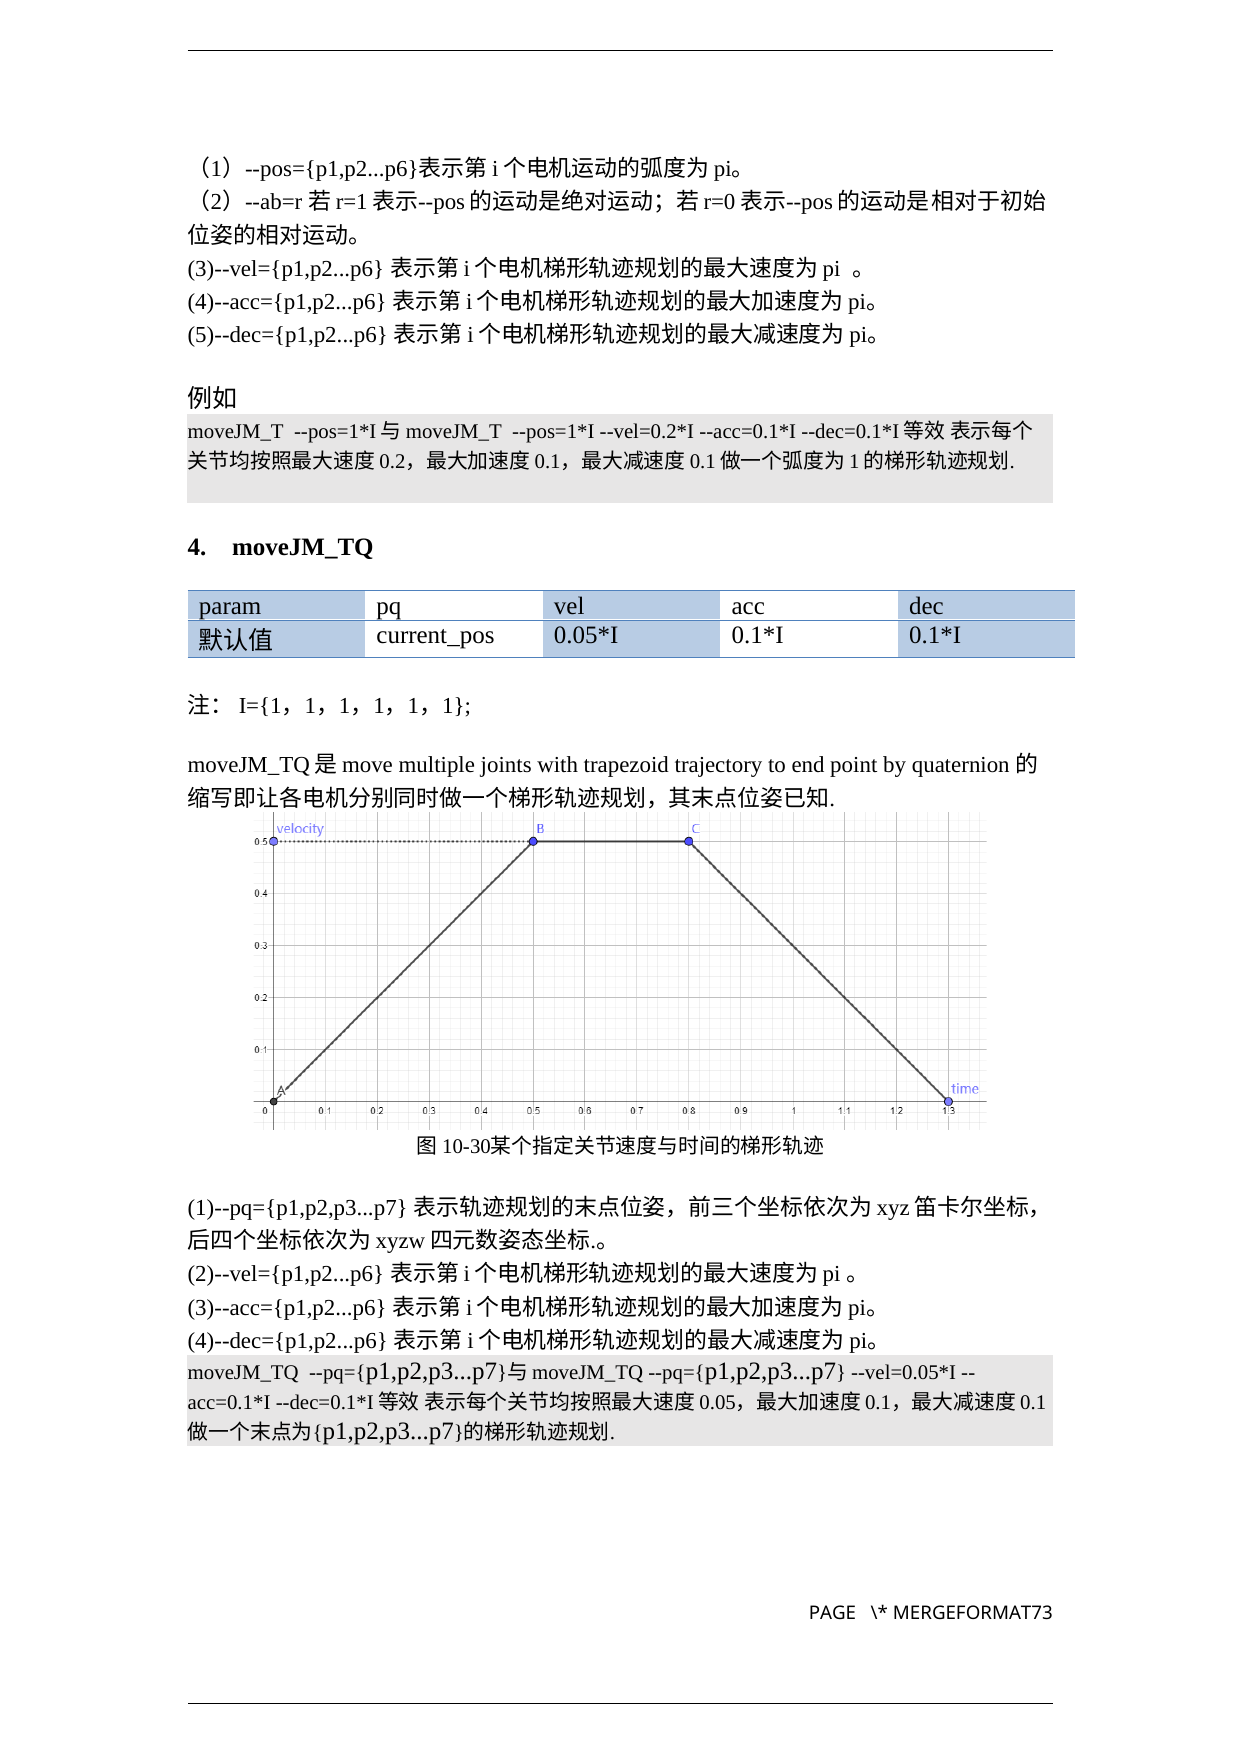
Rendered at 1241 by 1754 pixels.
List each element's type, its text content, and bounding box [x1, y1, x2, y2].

table_header param [188, 591, 365, 619]
text (1)--pq={p1,p2,p3...p7} 表示轨迹规划的末点位姿，前三个坐标依次为xyz笛卡尔坐标，后四个坐标依次为xyzw四元数姿态坐标.。 [187, 1189, 1053, 1255]
table_cell current_pos [365, 621, 542, 657]
text (5)--dec={p1,p2...p6} 表示第i个电机梯形轨迹规划的最大减速度为pi。 [187, 316, 1053, 349]
text （1）--pos={p1,p2...p6}表示第i个电机运动的弧度为pi。 [187, 150, 1053, 183]
text (2)--vel={p1,p2...p6} 表示第i个电机梯形轨迹规划的最大速度为pi 。 [187, 1255, 1053, 1288]
table_header vel [543, 591, 720, 619]
picture [253, 812, 987, 1130]
table_header acc [720, 591, 898, 619]
text moveJM_T --pos=1*I与moveJM_T --pos=1*I --vel=0.2*I --acc=0.1*I --dec=0.1*I等效 表示每个关节均按照最大速度0.2，最大加速度0.1，最大减速度0.1做一个弧度为1的梯形轨迹规划. [187, 414, 1053, 475]
table_header dec [898, 591, 1075, 619]
text （2）--ab=r 若r=1表示--pos的运动是绝对运动；若r=0表示--pos的运动是 相对于初始位姿的相对运动。 [187, 183, 1053, 250]
text moveJM_TQ是move multiple joints with trapezoid trajectory to end point by quaternion的缩写即让各电机分别同时做一个梯形轨迹规划，其末点位姿已知. [187, 746, 1053, 813]
text (3)--vel={p1,p2...p6} 表示第i个电机梯形轨迹规划的最大速度为pi 。 [187, 250, 1053, 283]
text (3)--acc={p1,p2...p6} 表示第i个电机梯形轨迹规划的最大加速度为pi。 [187, 1288, 1053, 1322]
text 例如 [187, 378, 1053, 414]
table_cell 0.05*I [543, 621, 720, 657]
table_cell 0.1*I [898, 621, 1075, 657]
text 注： I={1，1，1，1，1，1}; [187, 687, 1053, 720]
table_cell 默认值 [188, 621, 365, 657]
table_cell 0.1*I [720, 621, 898, 657]
text moveJM_TQ --pq={p1,p2,p3...p7}与moveJM_TQ --pq={p1,p2,p3...p7} --vel=0.05*I --acc=0.1*I --dec=0.1*I等效 表示每个关节均按照最大速度0.05，最大加速度0.1，最大减速度0.1做一个末点为{p1,p2,p3...p7}的梯形轨迹规划. [187, 1355, 1053, 1446]
list moveJM_TQ [187, 532, 1053, 561]
text (4)--dec={p1,p2...p6} 表示第i个电机梯形轨迹规划的最大减速度为pi。 [187, 1322, 1053, 1355]
text (4)--acc={p1,p2...p6} 表示第i个电机梯形轨迹规划的最大加速度为pi。 [187, 283, 1053, 316]
table_header pq [365, 591, 542, 619]
